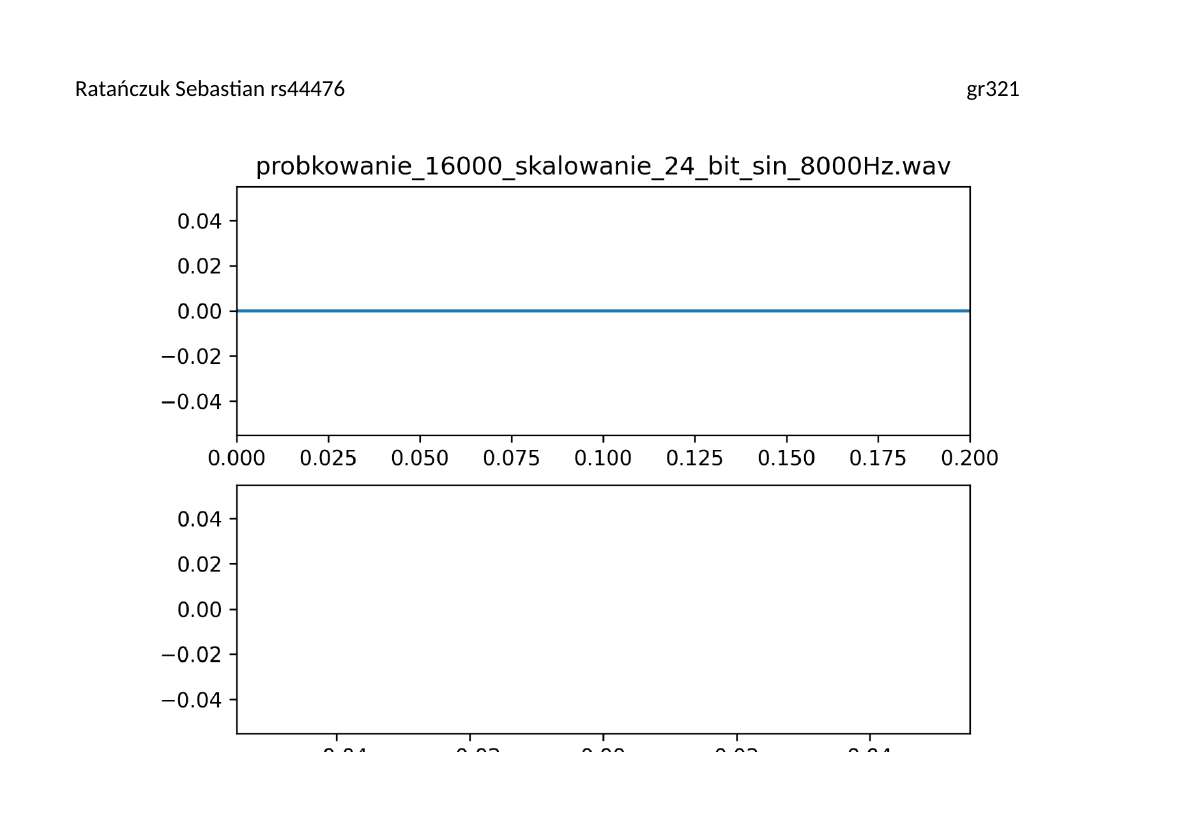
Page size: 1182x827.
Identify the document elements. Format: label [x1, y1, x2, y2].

picture [118, 101, 1063, 752]
